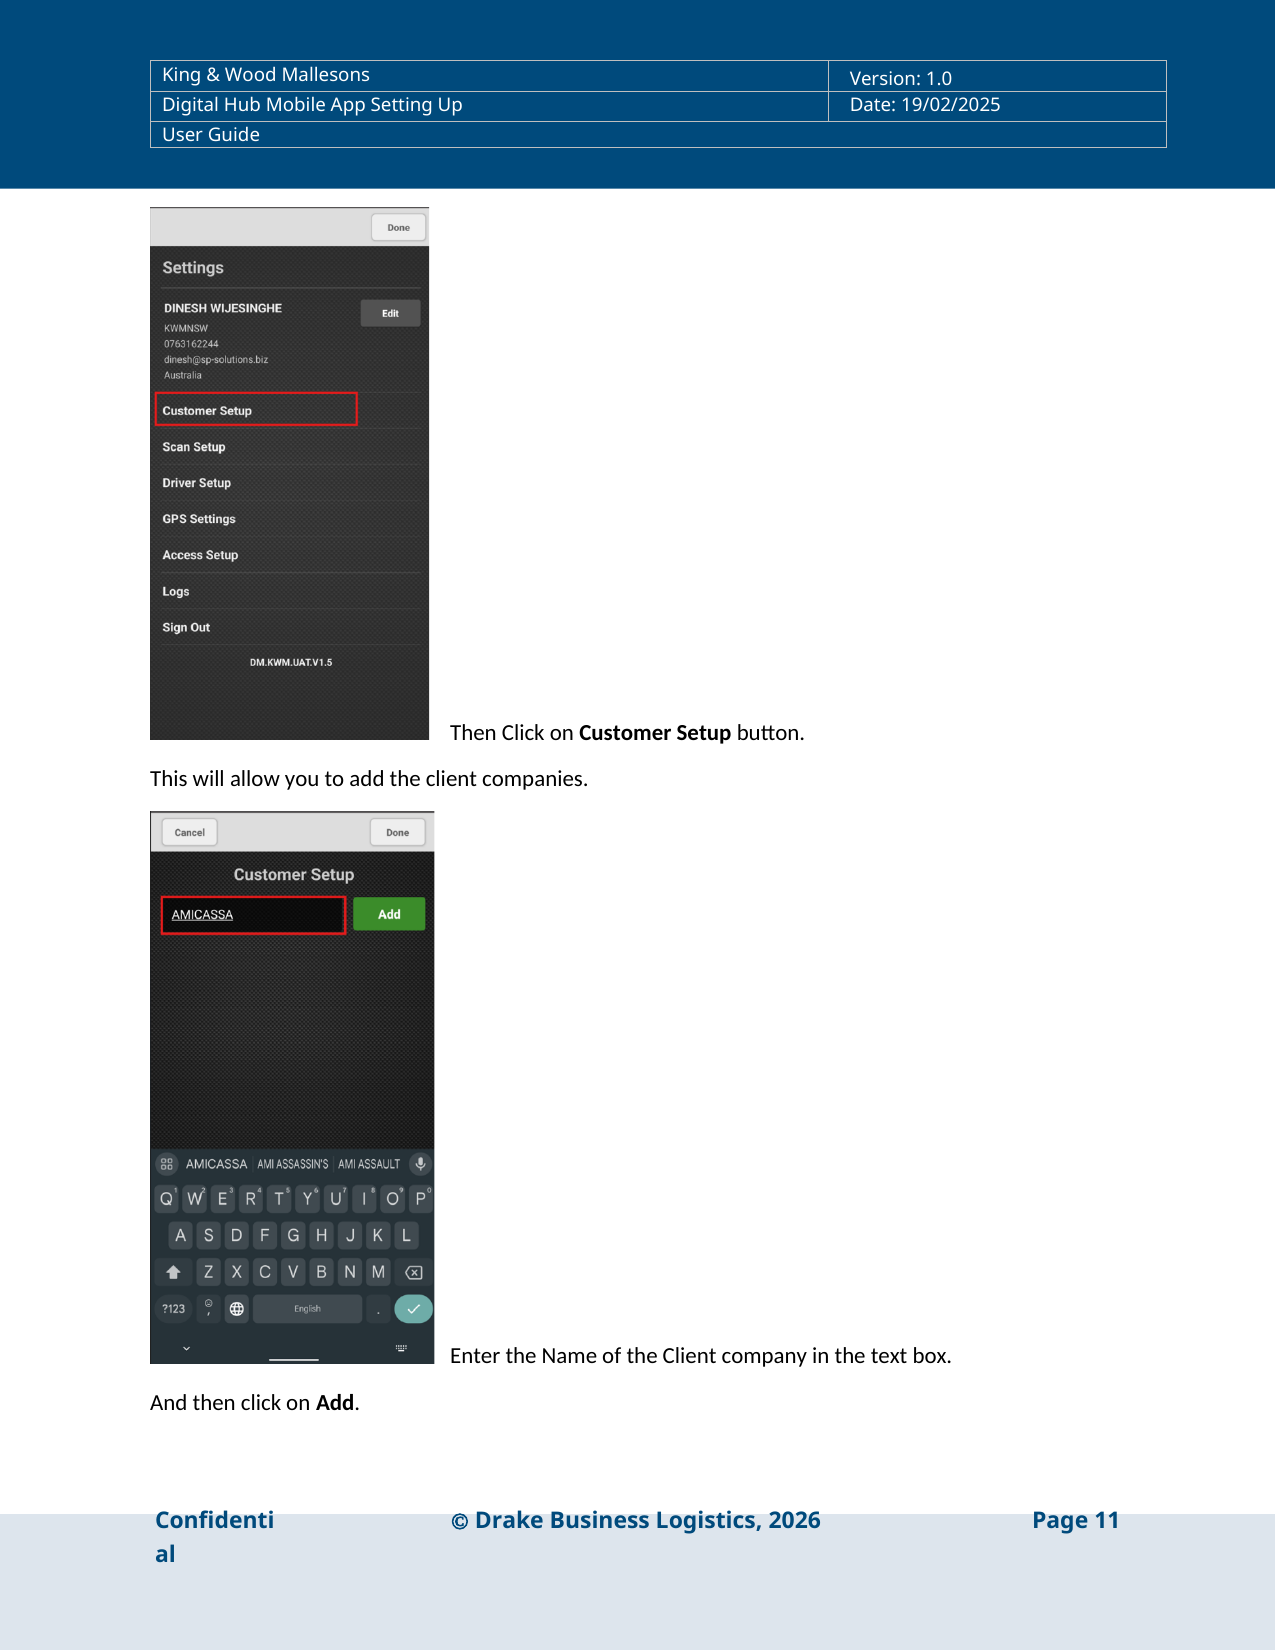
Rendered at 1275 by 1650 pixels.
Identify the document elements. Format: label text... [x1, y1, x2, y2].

picture [150, 811, 435, 1364]
text And then click on Add. [150, 1388, 1125, 1416]
text This will allow you to add the client companies. [150, 764, 1125, 792]
picture [150, 207, 430, 740]
